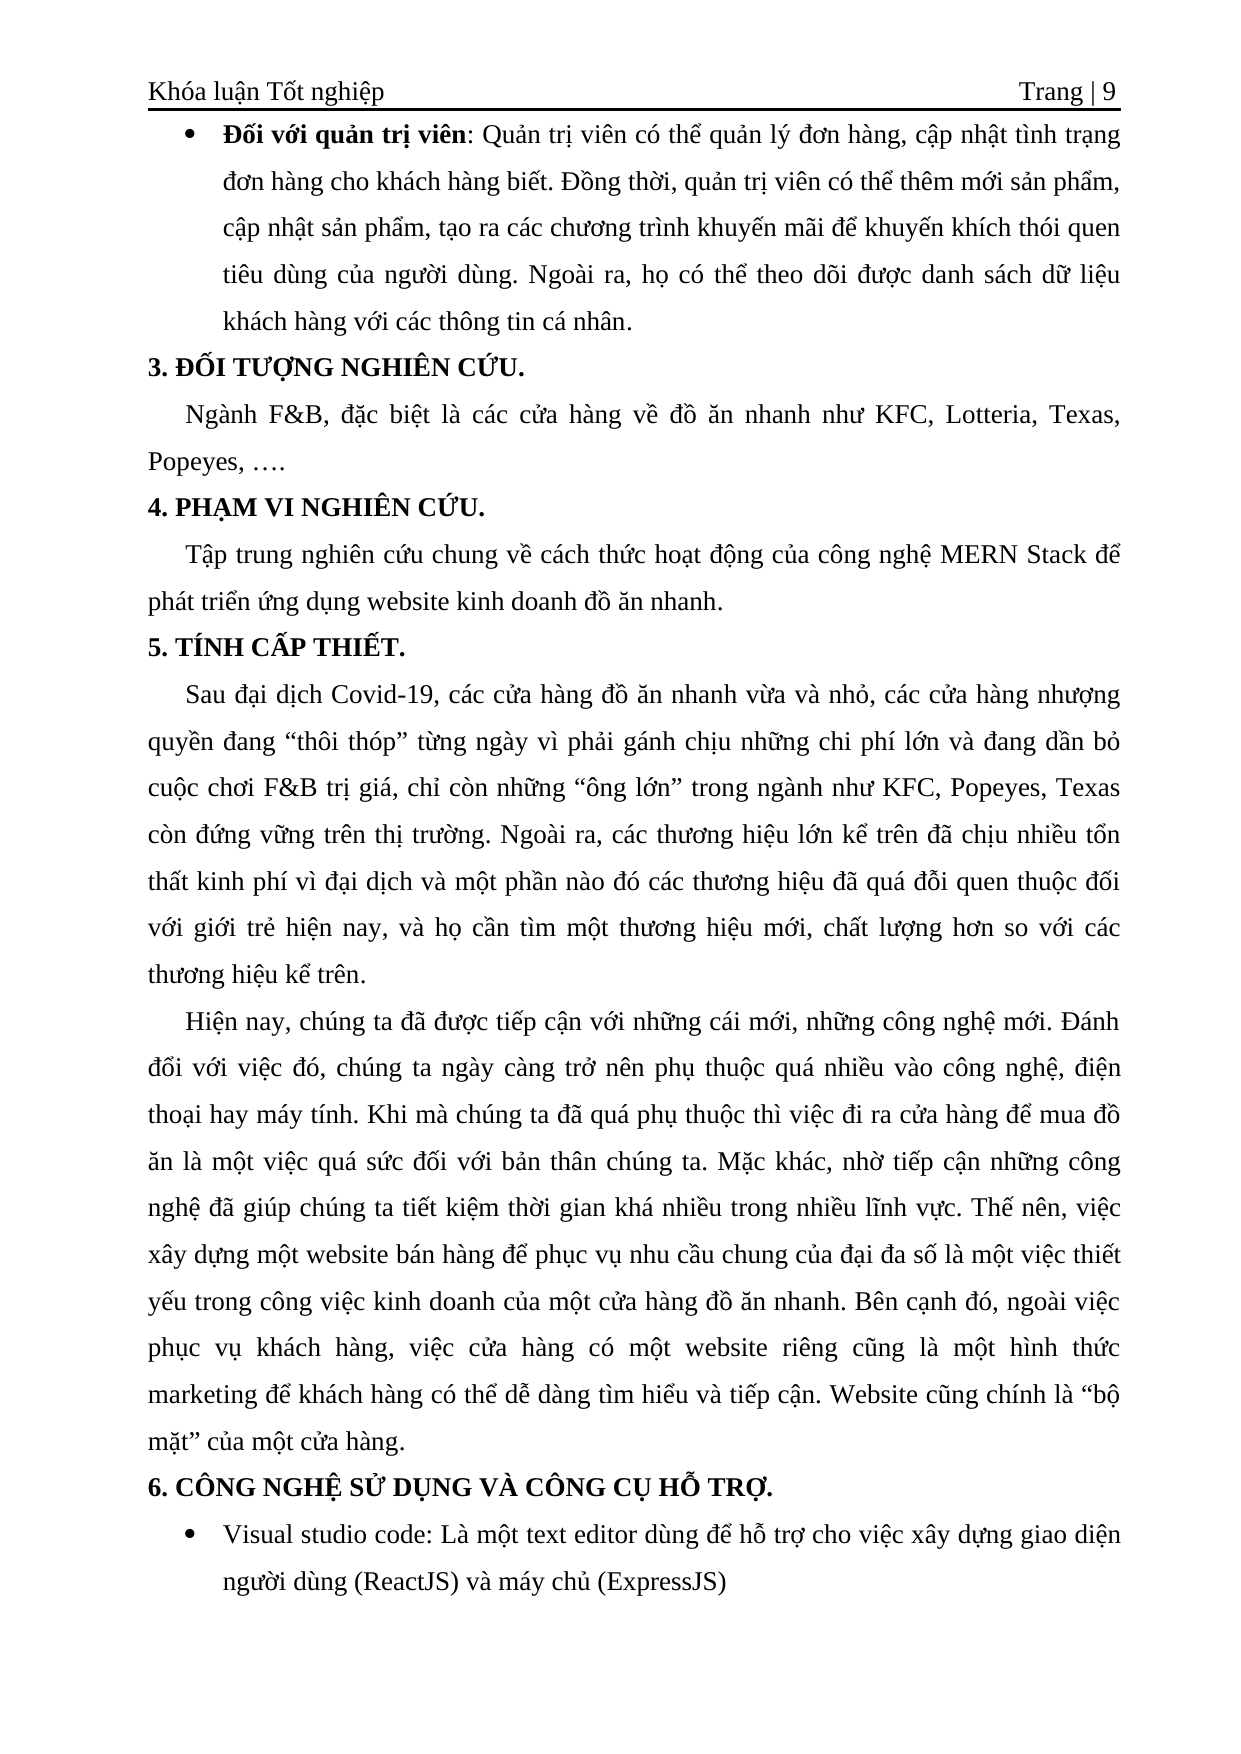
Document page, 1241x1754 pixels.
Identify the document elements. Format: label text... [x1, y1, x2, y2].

list PHẠM VI NGHIÊN CỨU. [148, 492, 1122, 523]
list CÔNG NGHỆ SỬ DỤNG VÀ CÔNG CỤ HỖ TRỢ. [148, 1472, 1122, 1503]
text Hiện nay, chúng ta đã được tiếp cận với những cái mới, những công nghệ mới. Đánh đổi với việc đó, chúng ta ngày càng trở nên phụ thuộc quá nhiều vào công nghệ, điện thoại hay máy tính. Khi mà chúng ta đã quá phụ thuộc thì việc đi ra cửa hàng để mua đồ ăn là một việc quá sức đối với bản thân chúng ta. Mặc khác, nhờ tiếp cận những công nghệ đã giúp chúng ta tiết kiệm thời gian khá nhiều trong nhiều lĩnh vực. Thế nên, việc xây dựng một website bán hàng để phục vụ nhu cầu chung của đại đa số là một việc thiết yếu trong công việc kinh doanh của một cửa hàng đồ ăn nhanh. Bên cạnh đó, ngoài việc phục vụ khách hàng, việc cửa hàng có một website riêng cũng là một hình thức marketing để khách hàng có thể dễ dàng tìm hiểu và tiếp cận. Website cũng chính là “bộ mặt” của một cửa hàng. [148, 1005, 1122, 1456]
list TÍNH CẤP THIẾT. [148, 632, 1122, 663]
text Tập trung nghiên cứu chung về cách thức hoạt động của công nghệ MERN Stack để phát triển ứng dụng website kinh doanh đồ ăn nhanh. [148, 538, 1122, 616]
list Visual studio code: Là một text editor dùng để hỗ trợ cho việc xây dựng giao diện người dùng (ReactJS) và máy chủ (ExpressJS) [185, 1518, 1122, 1596]
list Đối với quản trị viên: Quản trị viên có thể quản lý đơn hàng, cập nhật tình trạng đơn hàng cho khách hàng biết. Đồng thời, quản trị viên có thể thêm mới sản phẩm, cập nhật sản phẩm, tạo ra các chương trình khuyến mãi để khuyến khích thói quen tiêu dùng của người dùng. Ngoài ra, họ có thể theo dõi được danh sách dữ liệu khách hàng với các thông tin cá nhân. [185, 118, 1122, 336]
text Sau đại dịch Covid-19, các cửa hàng đồ ăn nhanh vừa và nhỏ, các cửa hàng nhượng quyền đang “thôi thóp” từng ngày vì phải gánh chịu những chi phí lớn và đang dần bỏ cuộc chơi F&B trị giá, chỉ còn những “ông lớn” trong ngành như KFC, Popeyes, Texas còn đứng vững trên thị trường. Ngoài ra, các thương hiệu lớn kể trên đã chịu nhiều tổn thất kinh phí vì đại dịch và một phần nào đó các thương hiệu đã quá đỗi quen thuộc đối với giới trẻ hiện nay, và họ cần tìm một thương hiệu mới, chất lượng hơn so với các thương hiệu kể trên. [148, 678, 1122, 989]
list ĐỐI TƯỢNG NGHIÊN CỨU. [148, 352, 1122, 383]
text Ngành F&B, đặc biệt là các cửa hàng về đồ ăn nhanh như KFC, Lotteria, Texas, Popeyes, …. [148, 398, 1122, 476]
